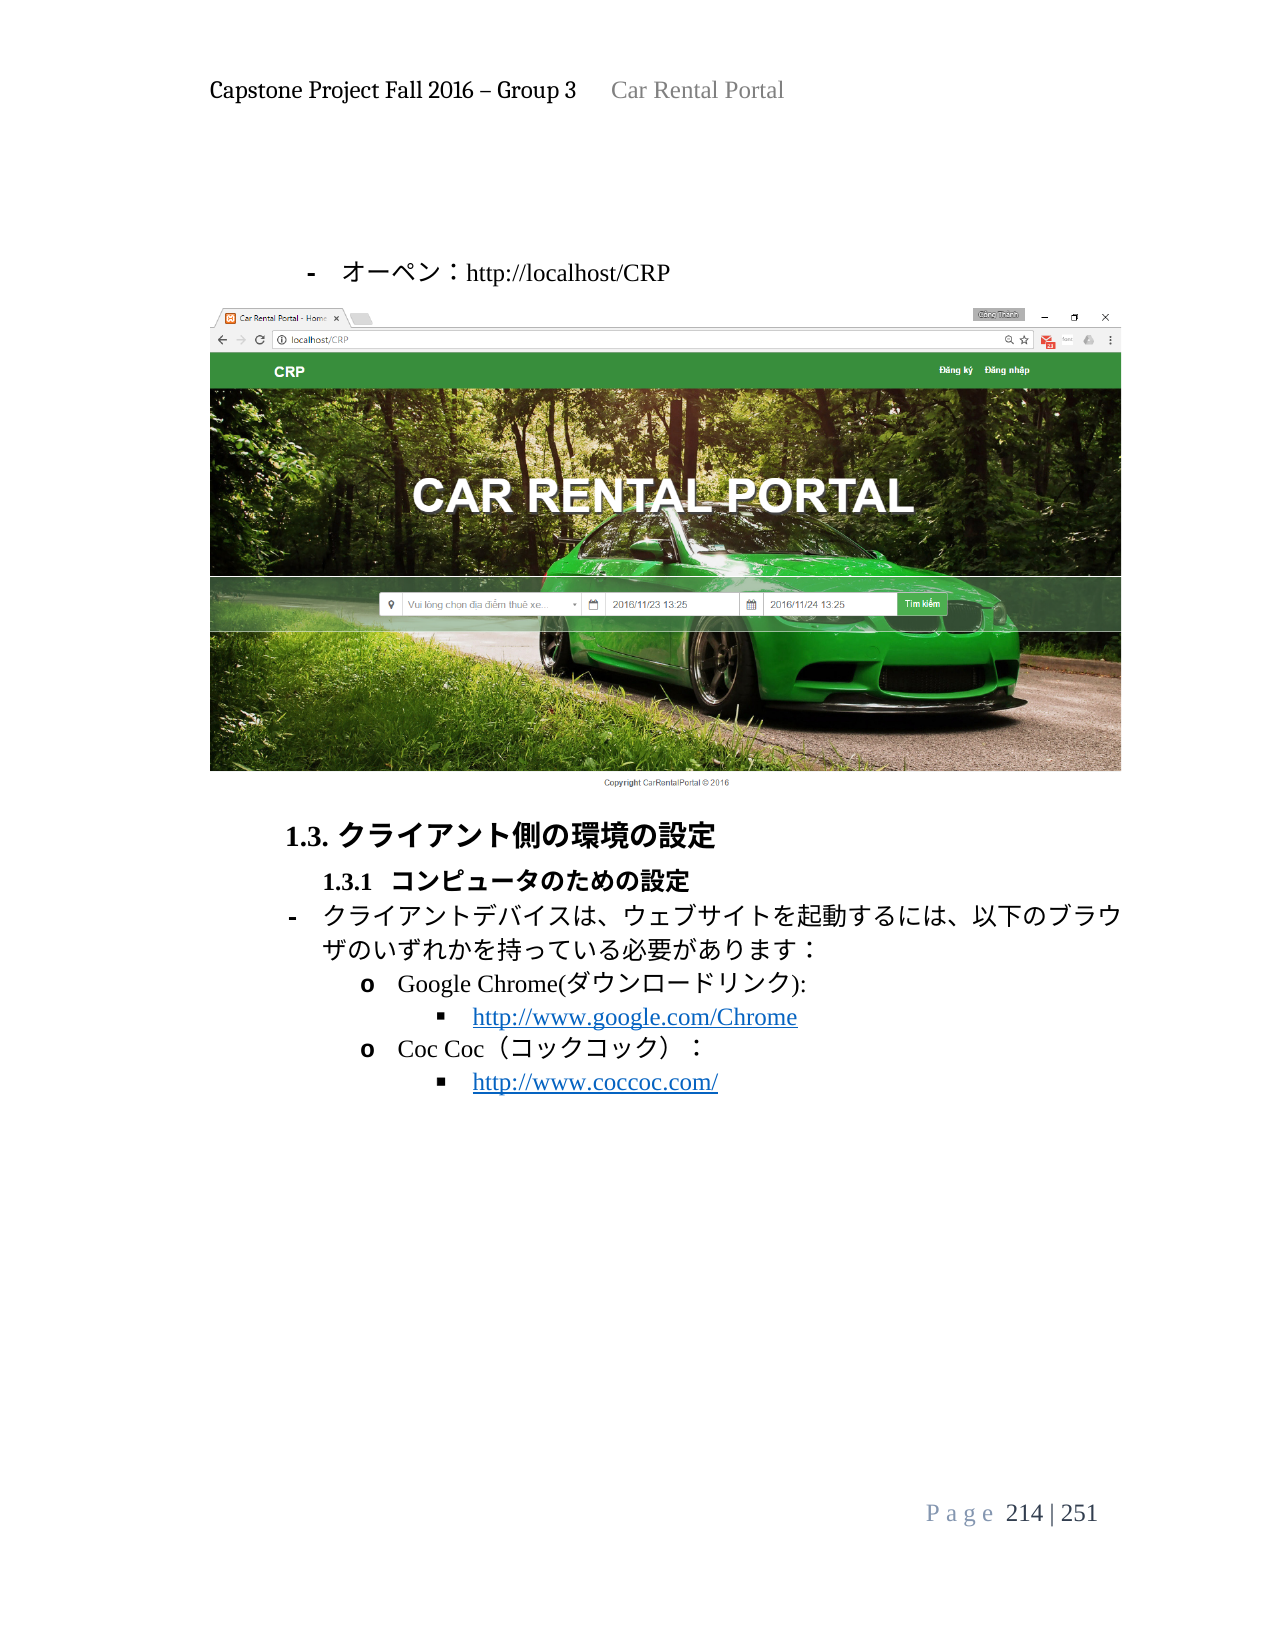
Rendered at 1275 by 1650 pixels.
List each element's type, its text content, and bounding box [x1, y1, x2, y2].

list Coc Coc（コックコック）： [360, 1033, 1125, 1065]
list オーペン：http://localhost/CRP [304, 257, 1125, 289]
picture [210, 308, 1122, 794]
list http://www.google.com/Chrome [435, 1002, 1125, 1031]
subtitle コンピュータのための設定 [322, 862, 1125, 898]
list クライアントデバイスは、ウェブサイトを起動するには、以下のブラウザのいずれかを持っている必要があります： [285, 901, 1125, 965]
list Google Chrome(ダウンロードリンク): [360, 968, 1125, 999]
list http://www.coccoc.com/ [435, 1067, 1125, 1096]
subtitle クライアント側の環境の設定 [285, 813, 1125, 855]
